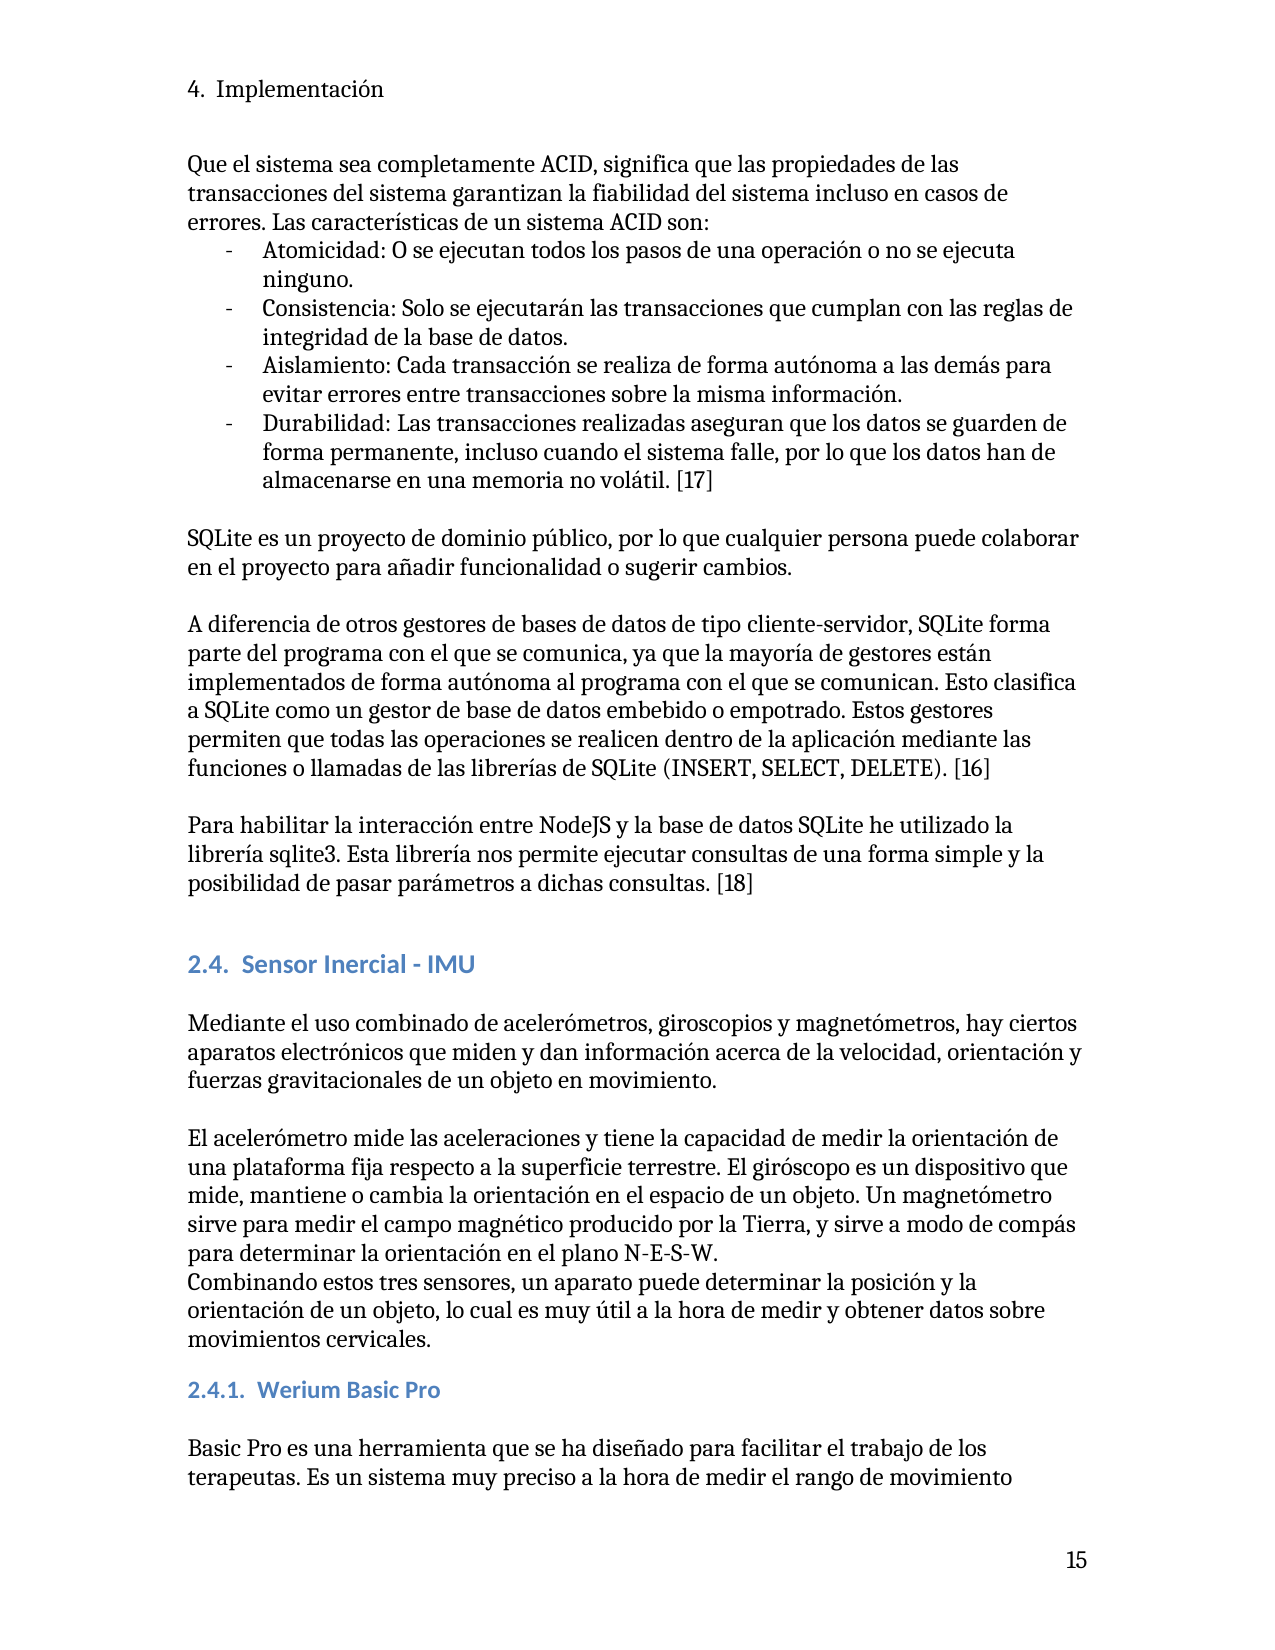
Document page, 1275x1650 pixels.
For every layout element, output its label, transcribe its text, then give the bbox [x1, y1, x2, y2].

subtitle 2.4. Sensor Inercial - IMU [187, 947, 1087, 980]
list Durabilidad: Las transacciones realizadas aseguran que los datos se guarden de forma permanente, incluso cuando el sistema falle, por lo que los datos han de almacenarse en una memoria no volátil. [225, 409, 1087, 495]
list Atomicidad: O se ejecutan todos los pasos de una operación o no se ejecuta ninguno. [225, 236, 1087, 294]
text El acelerómetro mide las aceleraciones y tiene la capacidad de medir la orientación de una plataforma fija respecto a la superficie terrestre. El giróscopo es un dispositivo que mide, mantiene o cambia la orientación en el espacio de un objeto. Un magnetómetro sirve para medir el campo magnético producido por la Tierra, y sirve a modo de compás para determinar la orientación en el plano N-E-S-W. [187, 1124, 1087, 1268]
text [187, 1434, 1087, 1491]
text Mediante el uso combinado de acelerómetros, giroscopios y magnetómetros, hay ciertos aparatos electrónicos que miden y dan información acerca de la velocidad, orientación y fuerzas gravitacionales de un objeto en movimiento. [187, 1009, 1087, 1095]
subtitle 2.4.1. Werium Basic Pro [187, 1375, 1087, 1405]
list Aislamiento: Cada transacción se realiza de forma autónoma a las demás para evitar errores entre transacciones sobre la misma información. [225, 351, 1087, 409]
text SQLite es un proyecto de dominio público, por lo que cualquier persona puede colaborar en el proyecto para añadir funcionalidad o sugerir cambios. [187, 524, 1087, 581]
text Combinando estos tres sensores, un aparato puede determinar la posición y la orientación de un objeto, lo cual es muy útil a la hora de medir y obtener datos sobre movimientos cervicales. [187, 1268, 1087, 1354]
list Consistencia: Solo se ejecutarán las transacciones que cumplan con las reglas de integridad de la base de datos. [225, 294, 1087, 351]
text Que el sistema sea completamente ACID, significa que las propiedades de las transacciones del sistema garantizan la fiabilidad del sistema incluso en casos de errores. Las características de un sistema ACID son: [187, 150, 1087, 236]
text A diferencia de otros gestores de bases de datos de tipo cliente-servidor, SQLite forma parte del programa con el que se comunica, ya que la mayoría de gestores están implementados de forma autónoma al programa con el que se comunican. Esto clasifica a SQLite como un gestor de base de datos embebido o empotrado. Estos gestores permiten que todas las operaciones se realicen dentro de la aplicación mediante las funciones o llamadas de las librerías de SQLite (INSERT, SELECT, DELETE). [187, 610, 1087, 782]
text Para habilitar la interacción entre NodeJS y la base de datos SQLite he utilizado la librería sqlite3. Esta librería nos permite ejecutar consultas de una forma simple y la posibilidad de pasar parámetros a dichas consultas. [187, 811, 1087, 897]
